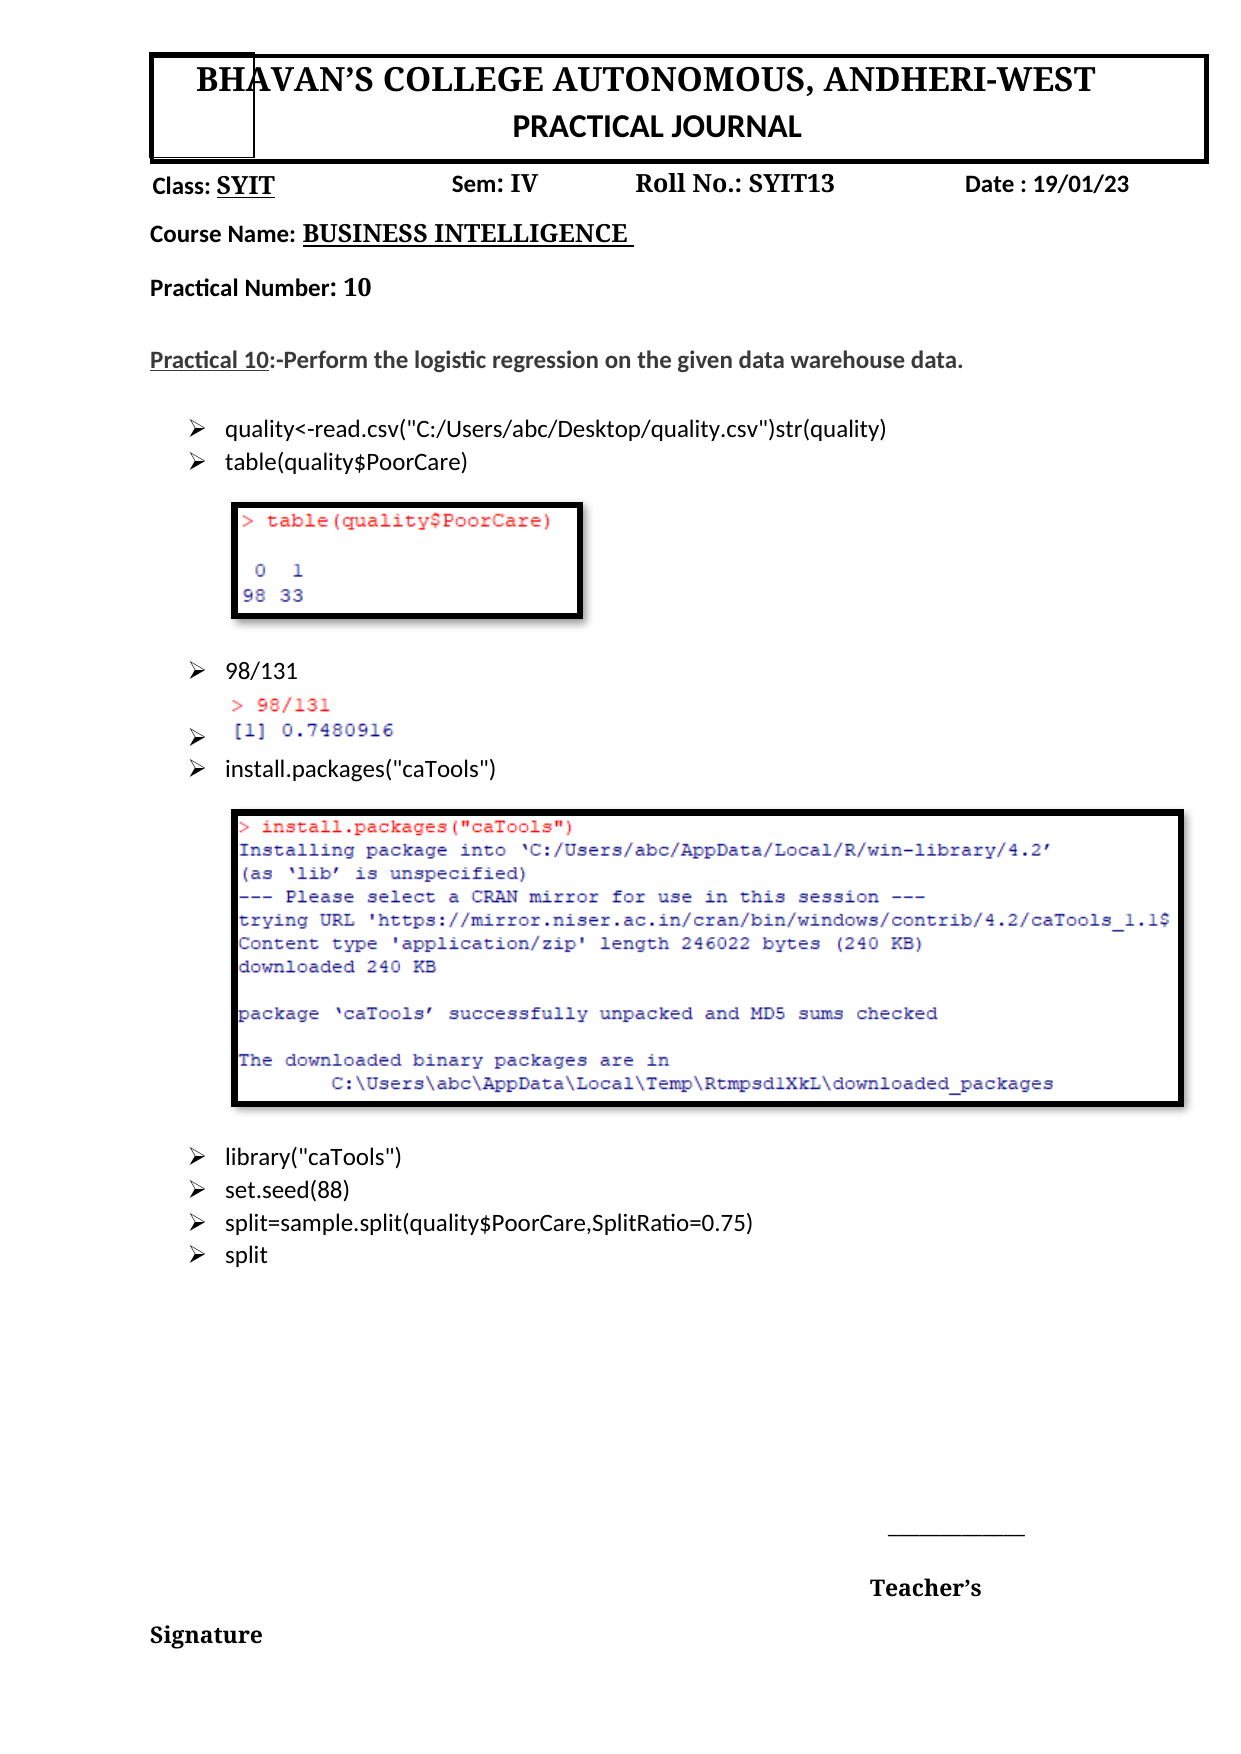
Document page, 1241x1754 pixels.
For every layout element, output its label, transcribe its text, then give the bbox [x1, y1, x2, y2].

list split=sample.split(quality$PoorCare,SplitRatio=0.75) [179, 1198, 1098, 1231]
picture [238, 508, 577, 613]
list table(quality$PoorCare) [179, 438, 1098, 485]
picture [238, 816, 1178, 1101]
list install.packages("caTools") [179, 745, 1098, 792]
list quality<-read.csv("C:/Users/abc/Desktop/quality.csv")str(quality) [179, 405, 1098, 438]
list library("caTools") [179, 1132, 1098, 1165]
picture [225, 688, 416, 746]
text Practical 10:-Perform the logistic regression on the given data warehouse data. [150, 344, 1090, 374]
list split [179, 1231, 1098, 1278]
list set.seed(88) [179, 1165, 1098, 1198]
list 98/131 [179, 647, 1098, 686]
